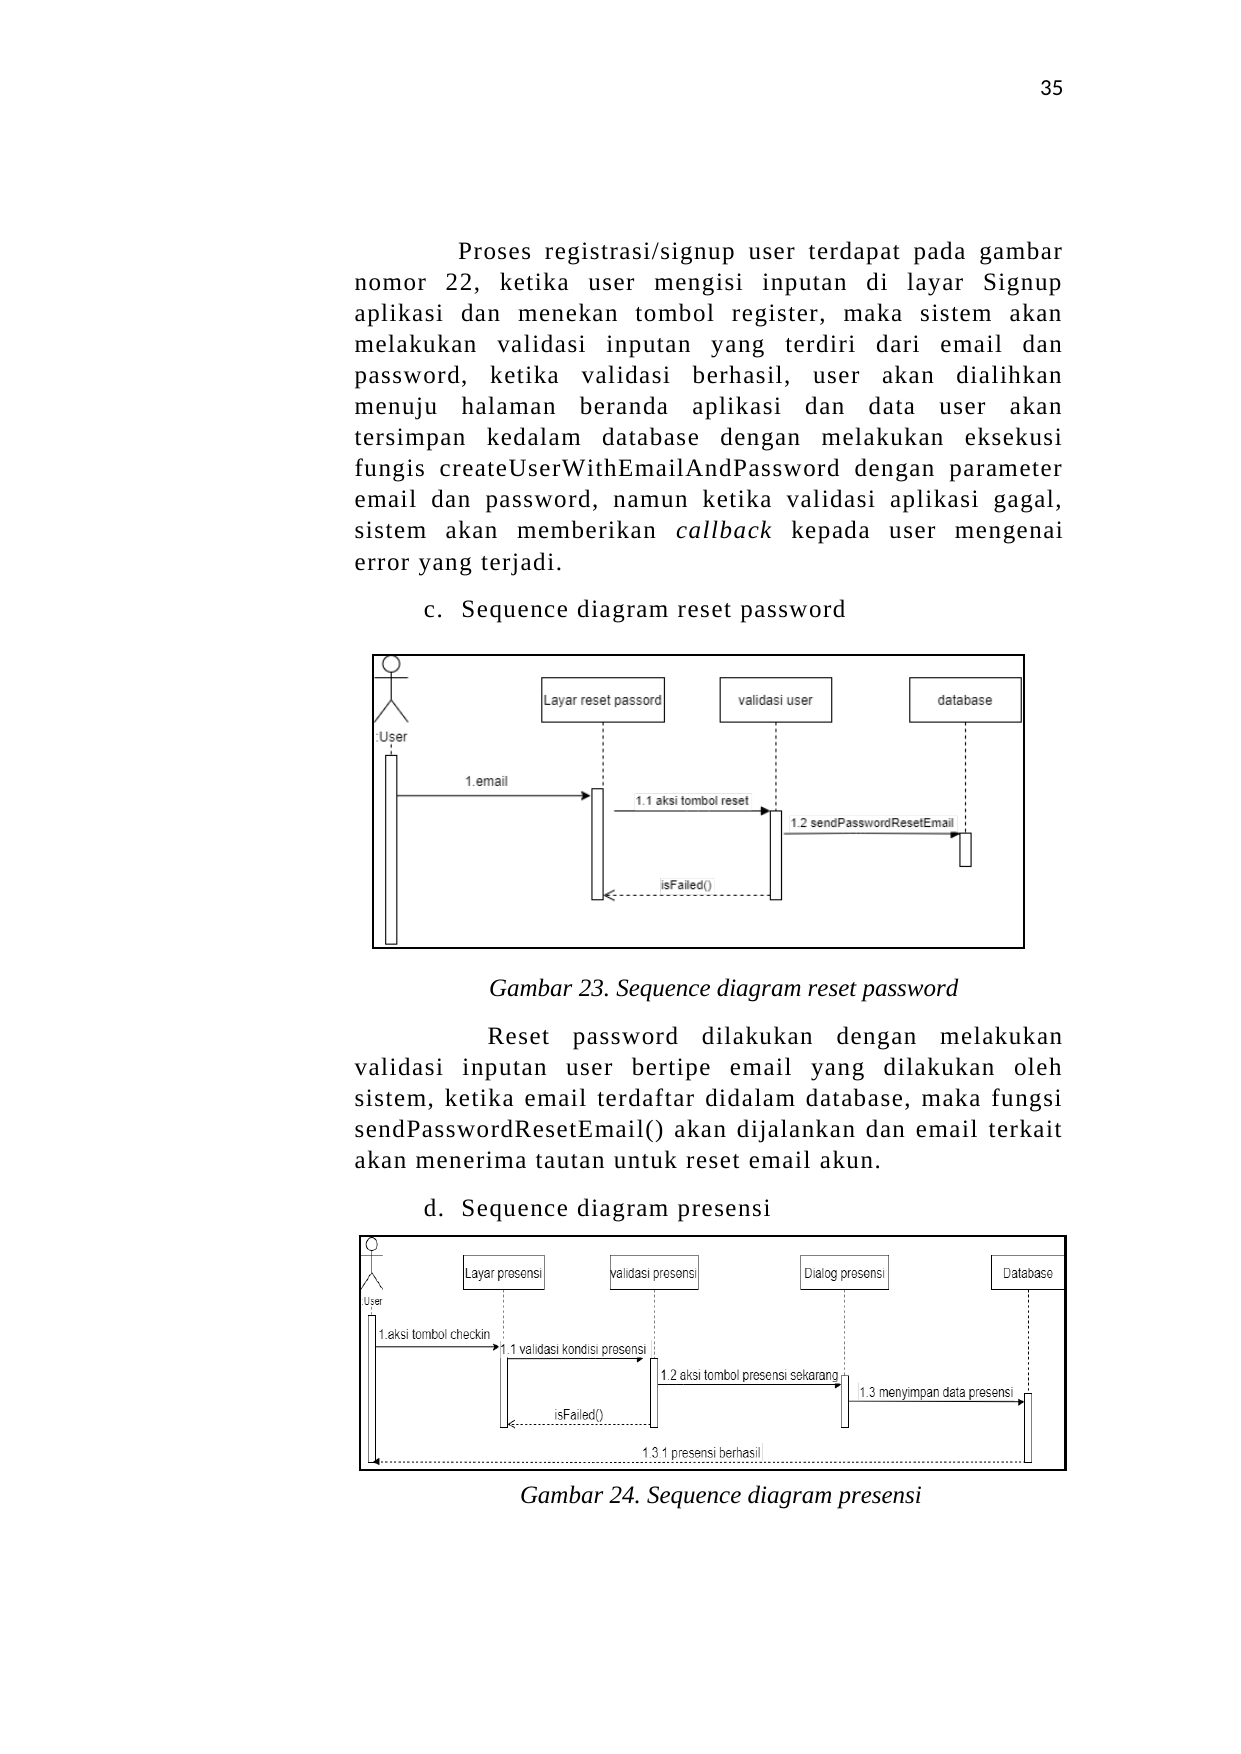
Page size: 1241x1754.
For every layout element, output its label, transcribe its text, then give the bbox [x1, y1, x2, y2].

subtitle Sequence diagram presensi [424, 1193, 1063, 1222]
picture [361, 1237, 1064, 1469]
picture [374, 656, 1023, 947]
subtitle Sequence diagram reset password [424, 594, 1063, 623]
subtitle Proses registrasi/signup user terdapat pada gambar nomor 22, ketika user mengisi inputan di layar Signup aplikasi dan menekan tombol register, maka sistem akan melakukan validasi inputan yang terdiri dari email dan password, ketika validasi berhasil, user akan dialihkan menuju halaman beranda aplikasi dan data user akan tersimpan kedalam database dengan melakukan eksekusi fungis createUserWithEmailAndPassword dengan parameter email dan password, namun ketika validasi aplikasi gagal, sistem akan memberikan callback kepada user mengenai error yang terjadi. [354, 236, 1063, 575]
